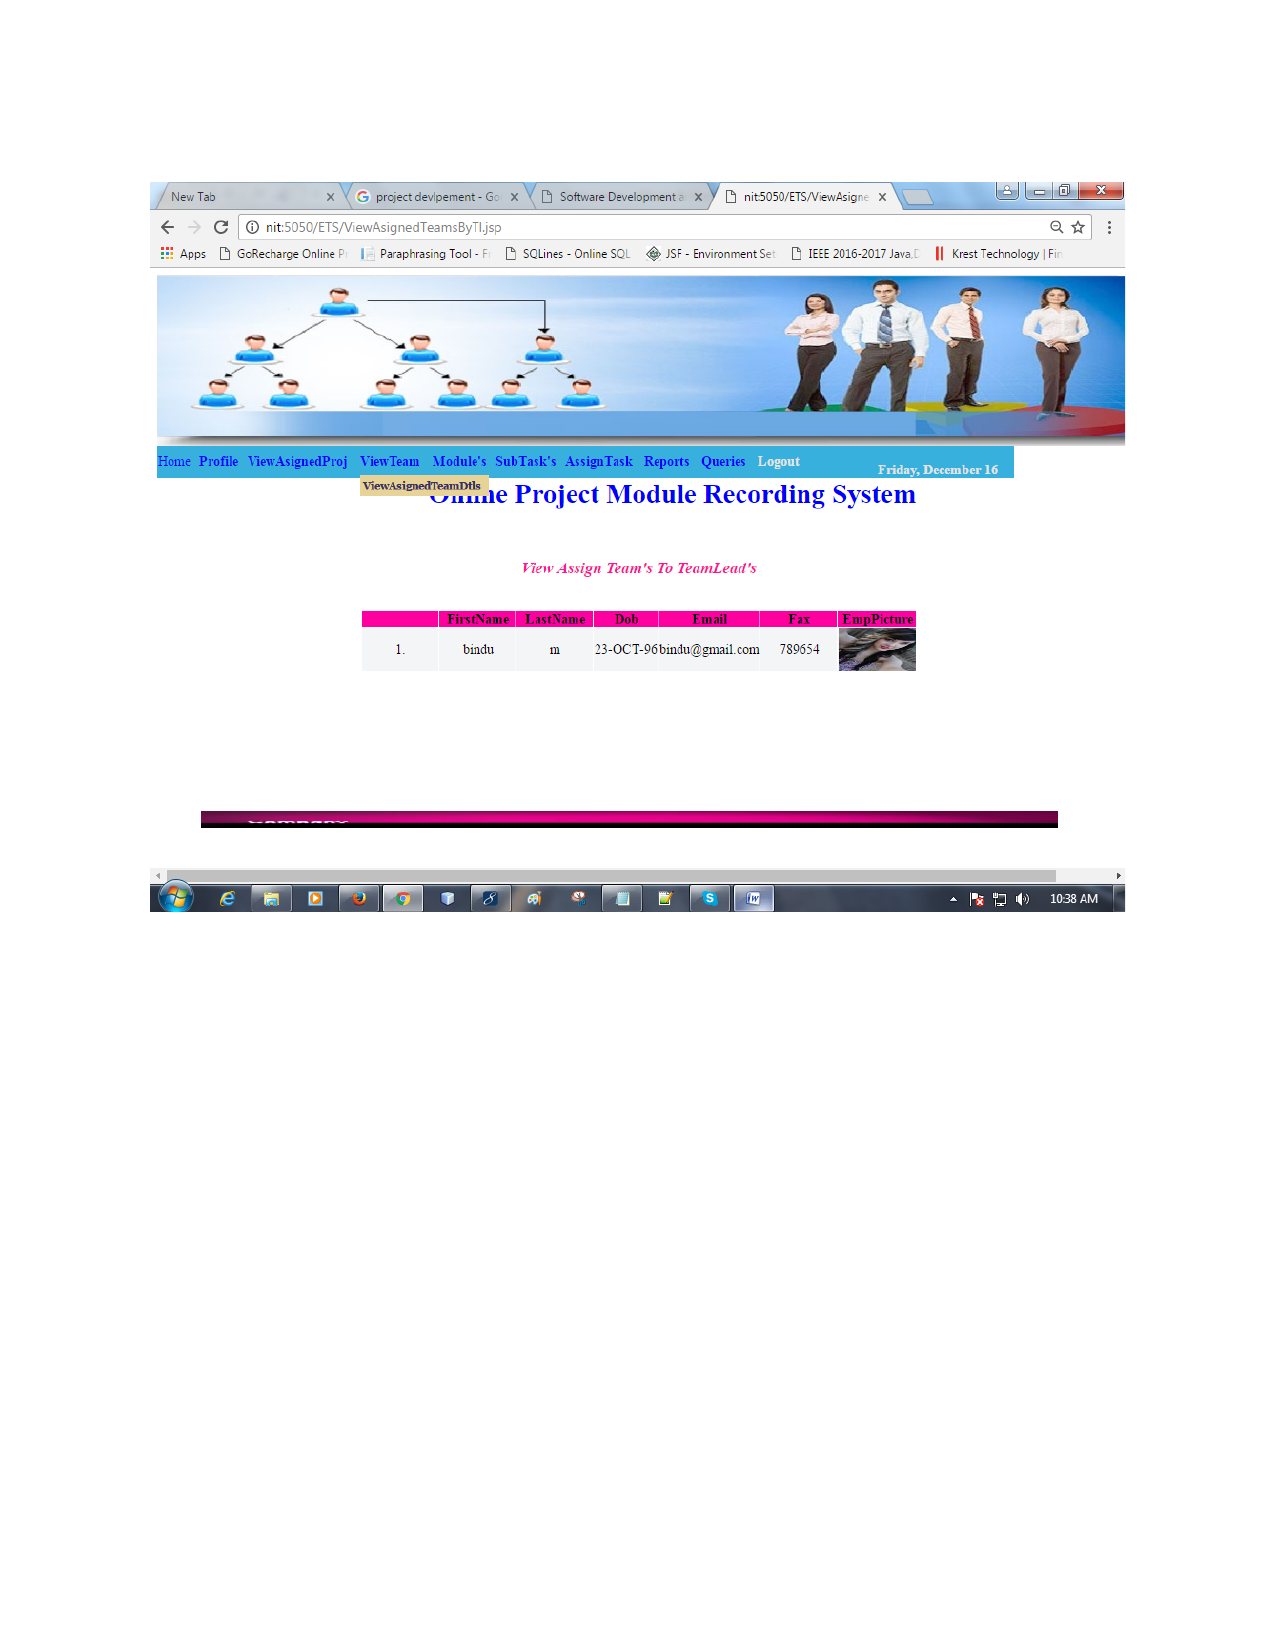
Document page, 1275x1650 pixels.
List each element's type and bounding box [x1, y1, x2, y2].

picture [150, 182, 1125, 912]
